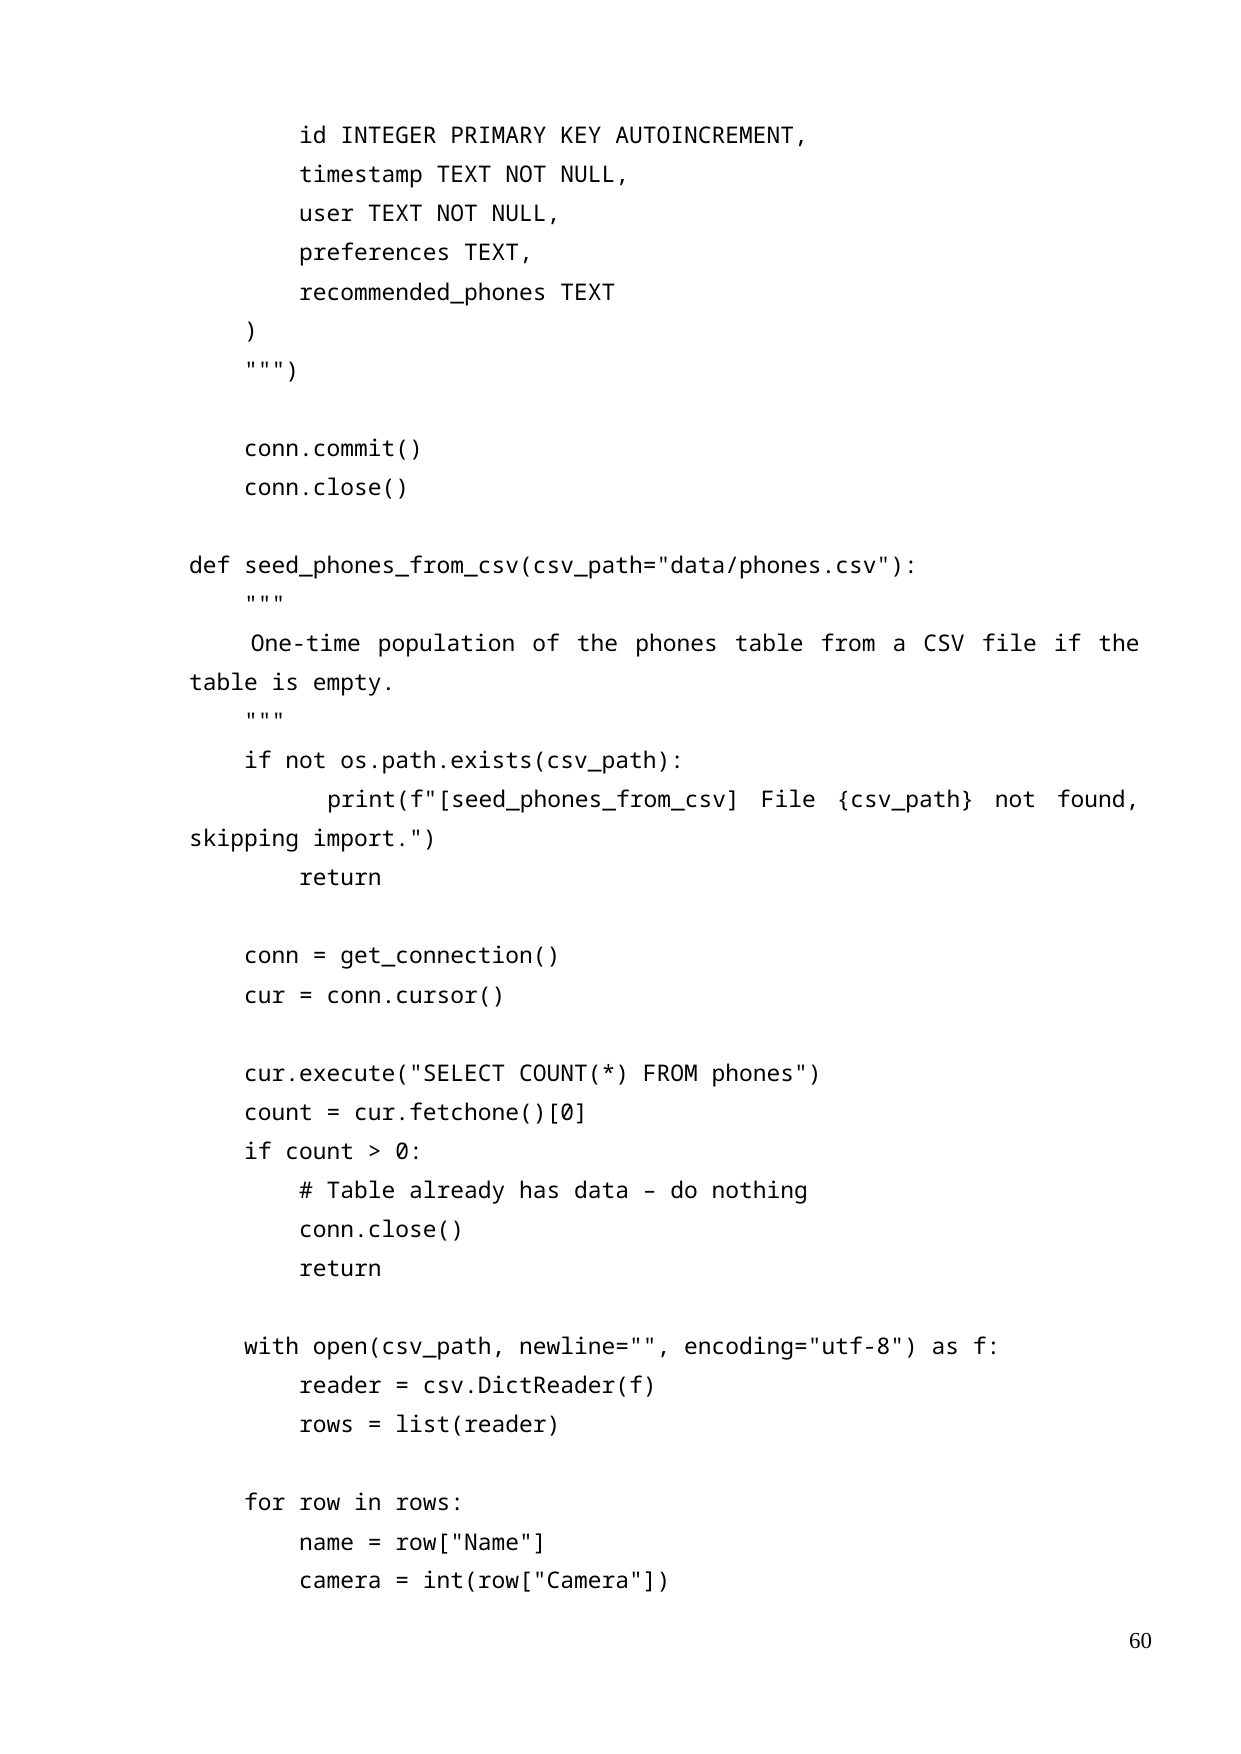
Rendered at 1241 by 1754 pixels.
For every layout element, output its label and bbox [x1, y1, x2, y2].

table_header [178, 119, 1151, 1602]
